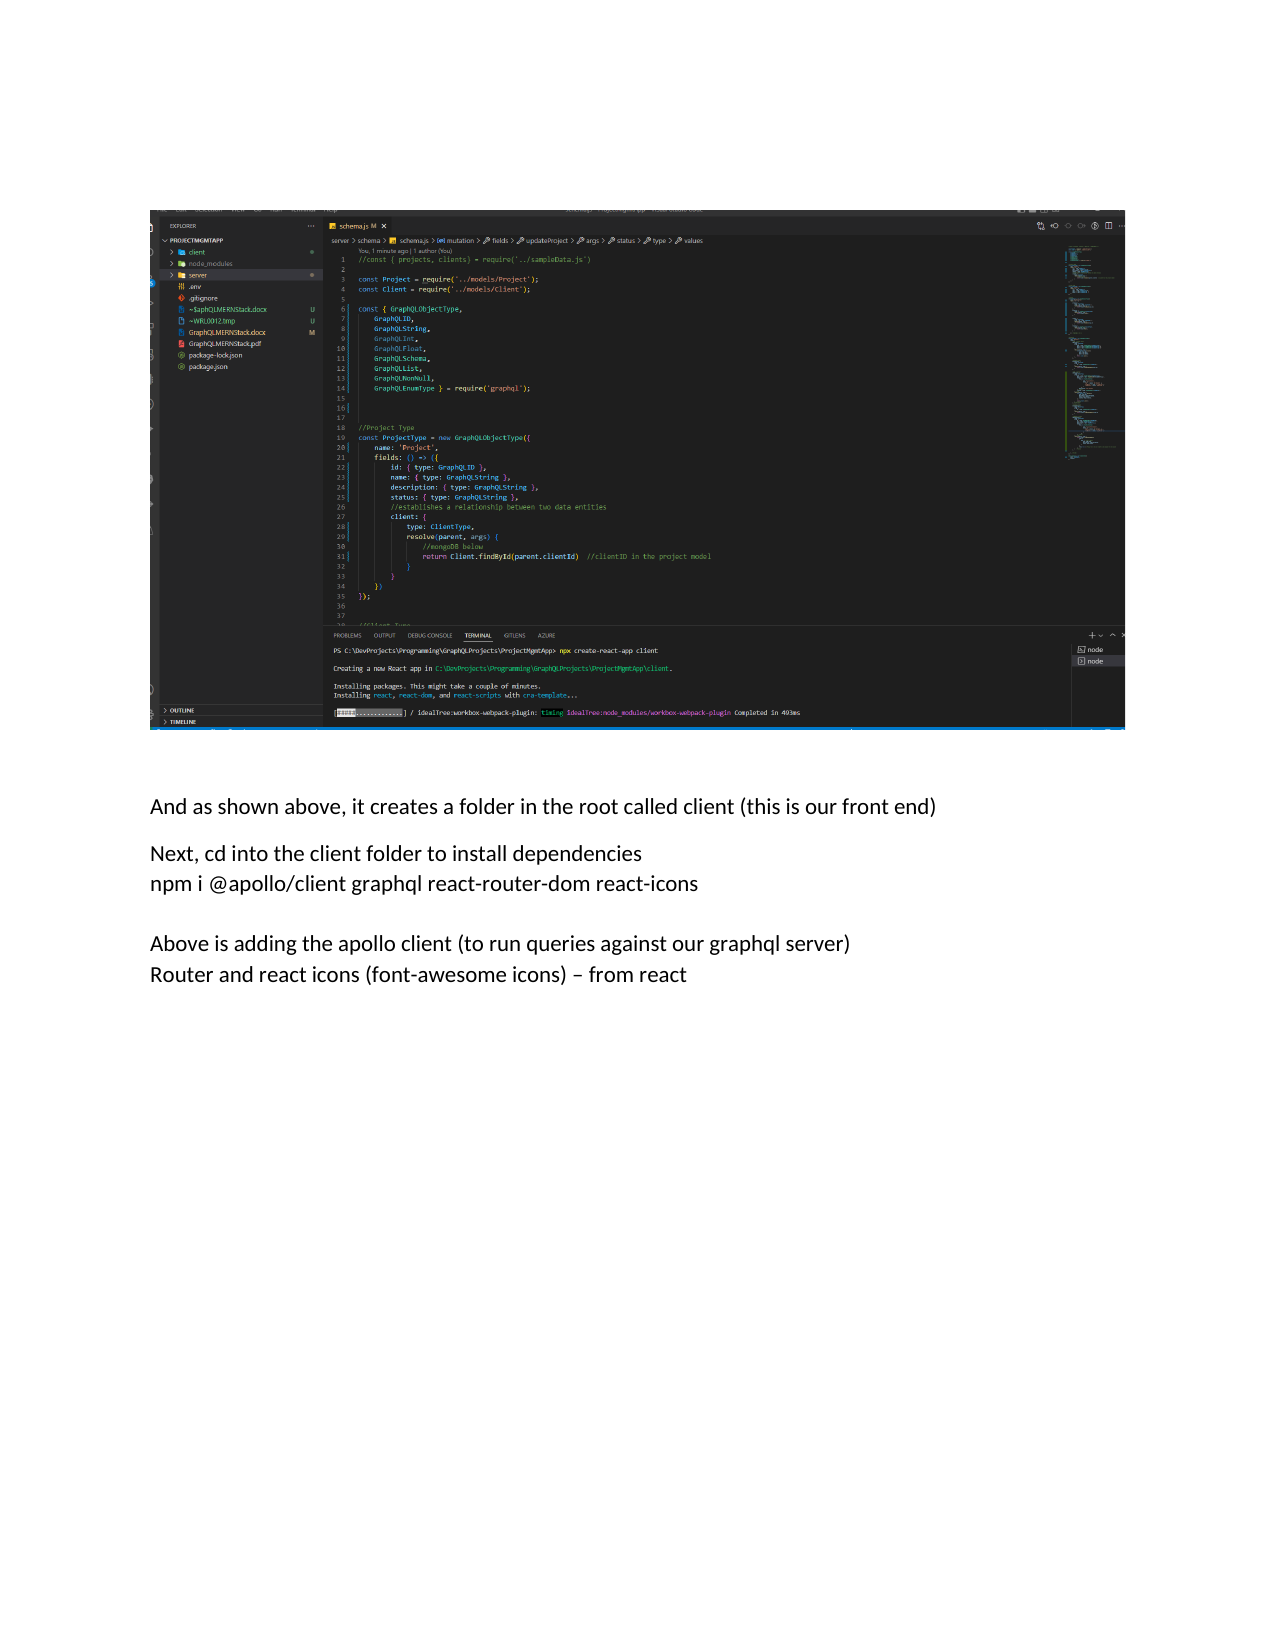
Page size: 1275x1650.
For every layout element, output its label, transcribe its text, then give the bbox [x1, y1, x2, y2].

text Next, cd into the client folder to install dependencies npm i @apollo/client graphql react-router-dom react-icons Above is adding the apollo client (to run queries against our graphql server) Router and react icons (font-awesome icons) – from react [150, 839, 1125, 988]
text And as shown above, it creates a folder in the root called client (this is our front end) [150, 792, 1125, 820]
picture [150, 210, 1125, 730]
